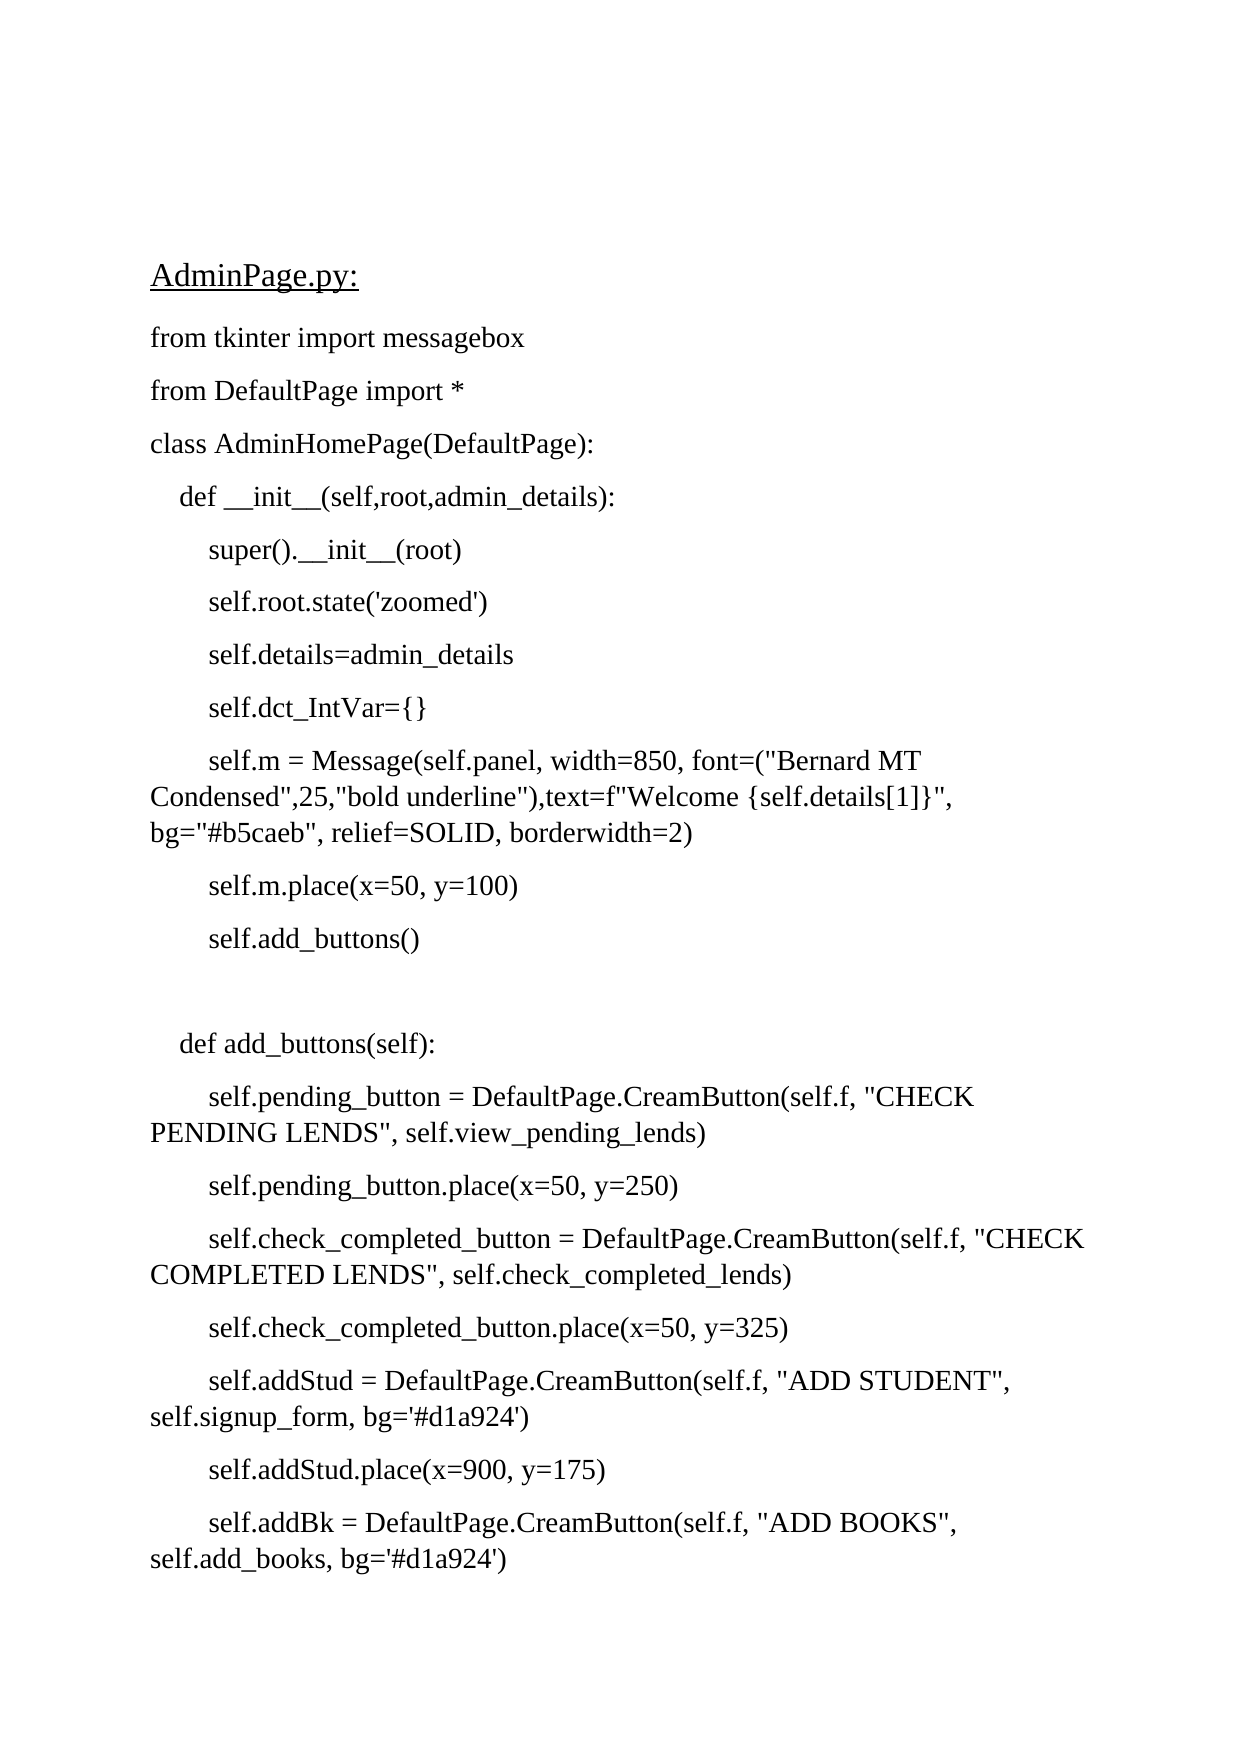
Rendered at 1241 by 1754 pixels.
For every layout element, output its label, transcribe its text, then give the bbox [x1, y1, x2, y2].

text self.addStud.place(x=900, y=175) [150, 1452, 1090, 1485]
text self.m = Message(self.panel, width=850, font=("Bernard MT Condensed",25,"bold underline"),text=f"Welcome {self.details[1]}", bg="#b5caeb", relief=SOLID, borderwidth=2) [150, 743, 1090, 849]
text self.check_completed_button = DefaultPage.CreamButton(self.f, "CHECK COMPLETED LENDS", self.check_completed_lends) [150, 1221, 1090, 1291]
text self.pending_button.place(x=50, y=250) [150, 1168, 1090, 1202]
text self.details=admin_details [150, 637, 1090, 671]
text self.pending_button = DefaultPage.CreamButton(self.f, "CHECK PENDING LENDS", self.view_pending_lends) [150, 1079, 1090, 1149]
text self.m.place(x=50, y=100) [150, 868, 1090, 902]
text self.root.state('zoomed') [150, 584, 1090, 618]
text from tkinter import messagebox [150, 321, 1090, 354]
text self.addBk = DefaultPage.CreamButton(self.f, "ADD BOOKS", self.add_books, bg='#d1a924') [150, 1505, 1090, 1574]
text self.check_completed_button.place(x=50, y=325) [150, 1310, 1090, 1344]
text def add_buttons(self): [150, 1027, 1090, 1060]
text class AdminHomePage(DefaultPage): [150, 426, 1090, 460]
text self.dct_IntVar={} [150, 690, 1090, 724]
text def __init__(self,root,admin_details): [150, 479, 1090, 512]
text self.add_buttons() [150, 921, 1090, 954]
text super().__init__(root) [150, 532, 1090, 565]
text self.addStud = DefaultPage.CreamButton(self.f, "ADD STUDENT", self.signup_form, bg='#d1a924') [150, 1363, 1090, 1433]
text AdminPage.py: [150, 256, 1090, 294]
text from DefaultPage import * [150, 373, 1090, 407]
